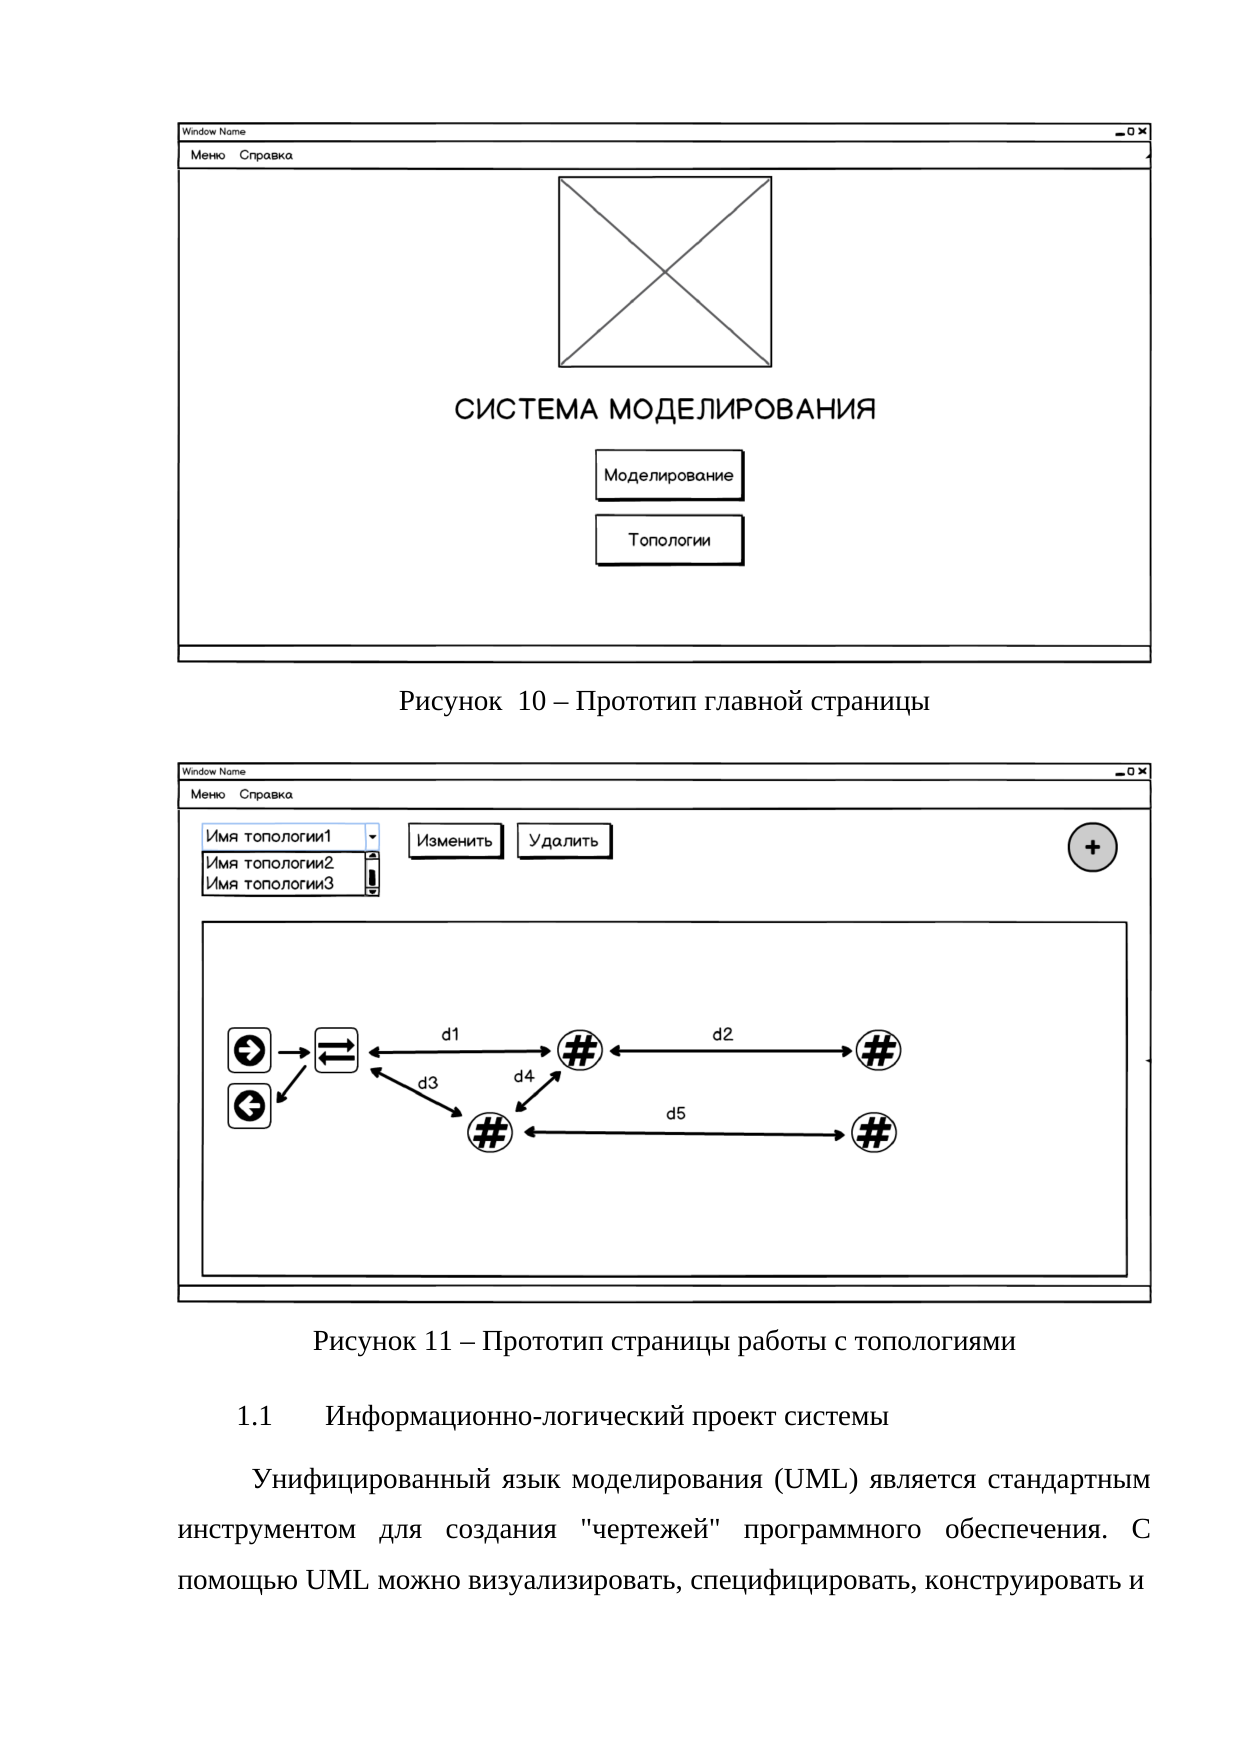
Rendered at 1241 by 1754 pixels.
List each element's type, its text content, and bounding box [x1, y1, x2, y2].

picture [177, 758, 1152, 1307]
text Унифицированный язык моделирования (UML) является стандартным инструментом для создания "чертежей" программного обеспечения. С помощью UML можно визуализировать, специфицировать, конструировать и [177, 1461, 1152, 1596]
text Рисунок 11 ‒ Прототип страницы работы с топологиями [177, 1323, 1152, 1357]
list Информационно-логический проект системы [236, 1398, 1152, 1432]
text Рисунок 10 ‒ Прототип главной страницы [177, 683, 1152, 717]
picture [177, 118, 1152, 667]
